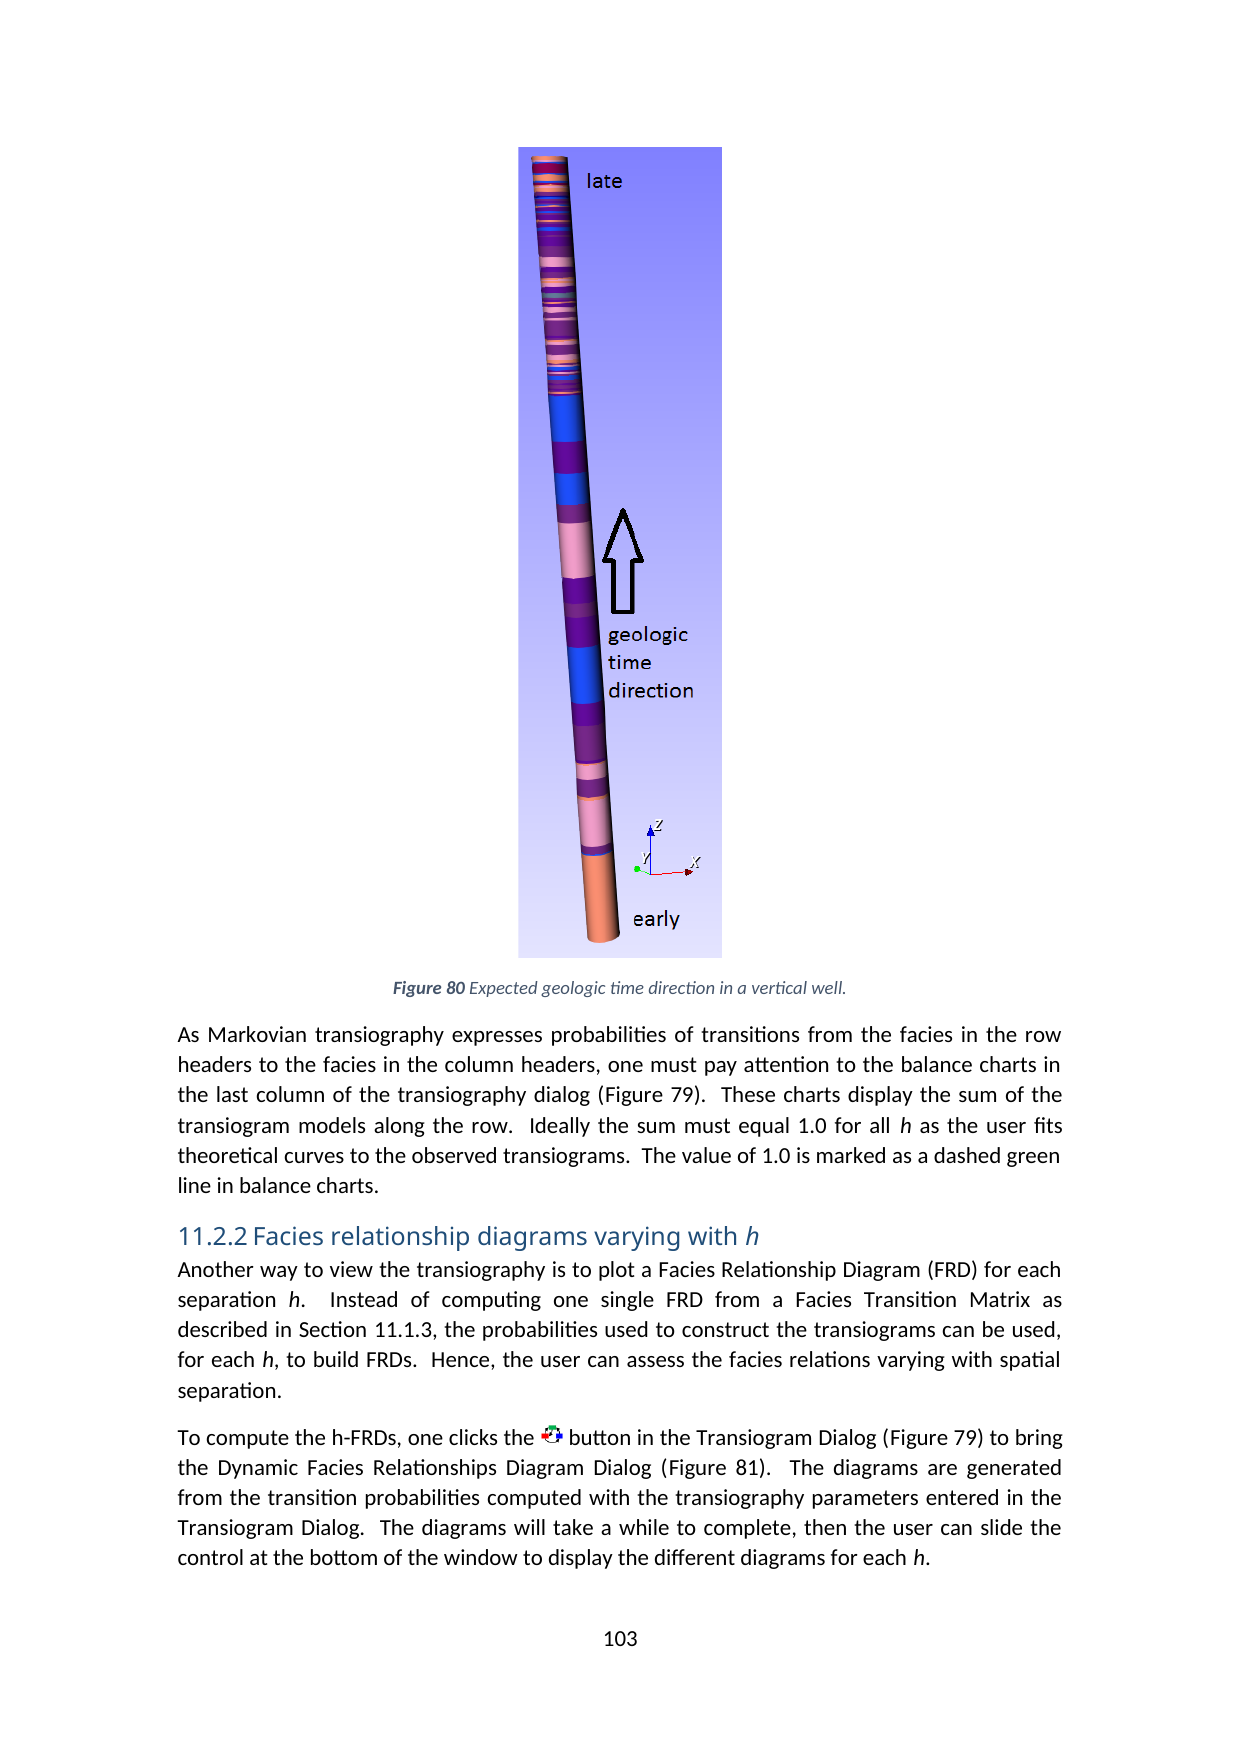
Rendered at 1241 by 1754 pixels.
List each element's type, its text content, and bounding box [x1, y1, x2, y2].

picture [541, 1423, 563, 1445]
text Another way to view the transiography is to plot a Facies Relationship Diagram (FRD) for each separation h. Instead of computing one single FRD from a Facies Transition Matrix as described in Section 11.1.3, the probabilities used to construct the transiograms can be used, for each h, to build FRDs. Hence, the user can assess the facies relations varying with spatial separation. [177, 1255, 1063, 1404]
text Figure 80 Expected geologic time direction in a vertical well. [177, 976, 1063, 999]
picture [518, 147, 722, 958]
text As Markovian transiography expresses probabilities of transitions from the facies in the row headers to the facies in the column headers, one must pay attention to the balance charts in the last column of the transiography dialog (Figure 78). These charts display the sum of the transiogram models along the row. Ideally the sum must equal 1.0 for all h as the user fits theoretical curves to the observed transiograms. The value of 1.0 is marked as a dashed green line in balance charts. [177, 1020, 1063, 1199]
text To compute the h-FRDs, one clicks the button in the Transiogram Dialog (Figure 78) to bring the Dynamic Facies Relationships Diagram Dialog (Figure 80). The diagrams are generated from the transition probabilities computed with the transiography parameters entered in the Transiogram Dialog. The diagrams will take a while to complete, then the user can slide the control at the bottom of the window to display the different diagrams for each h. [177, 1423, 1063, 1571]
subtitle Facies relationship diagrams varying with h [177, 1218, 1063, 1252]
